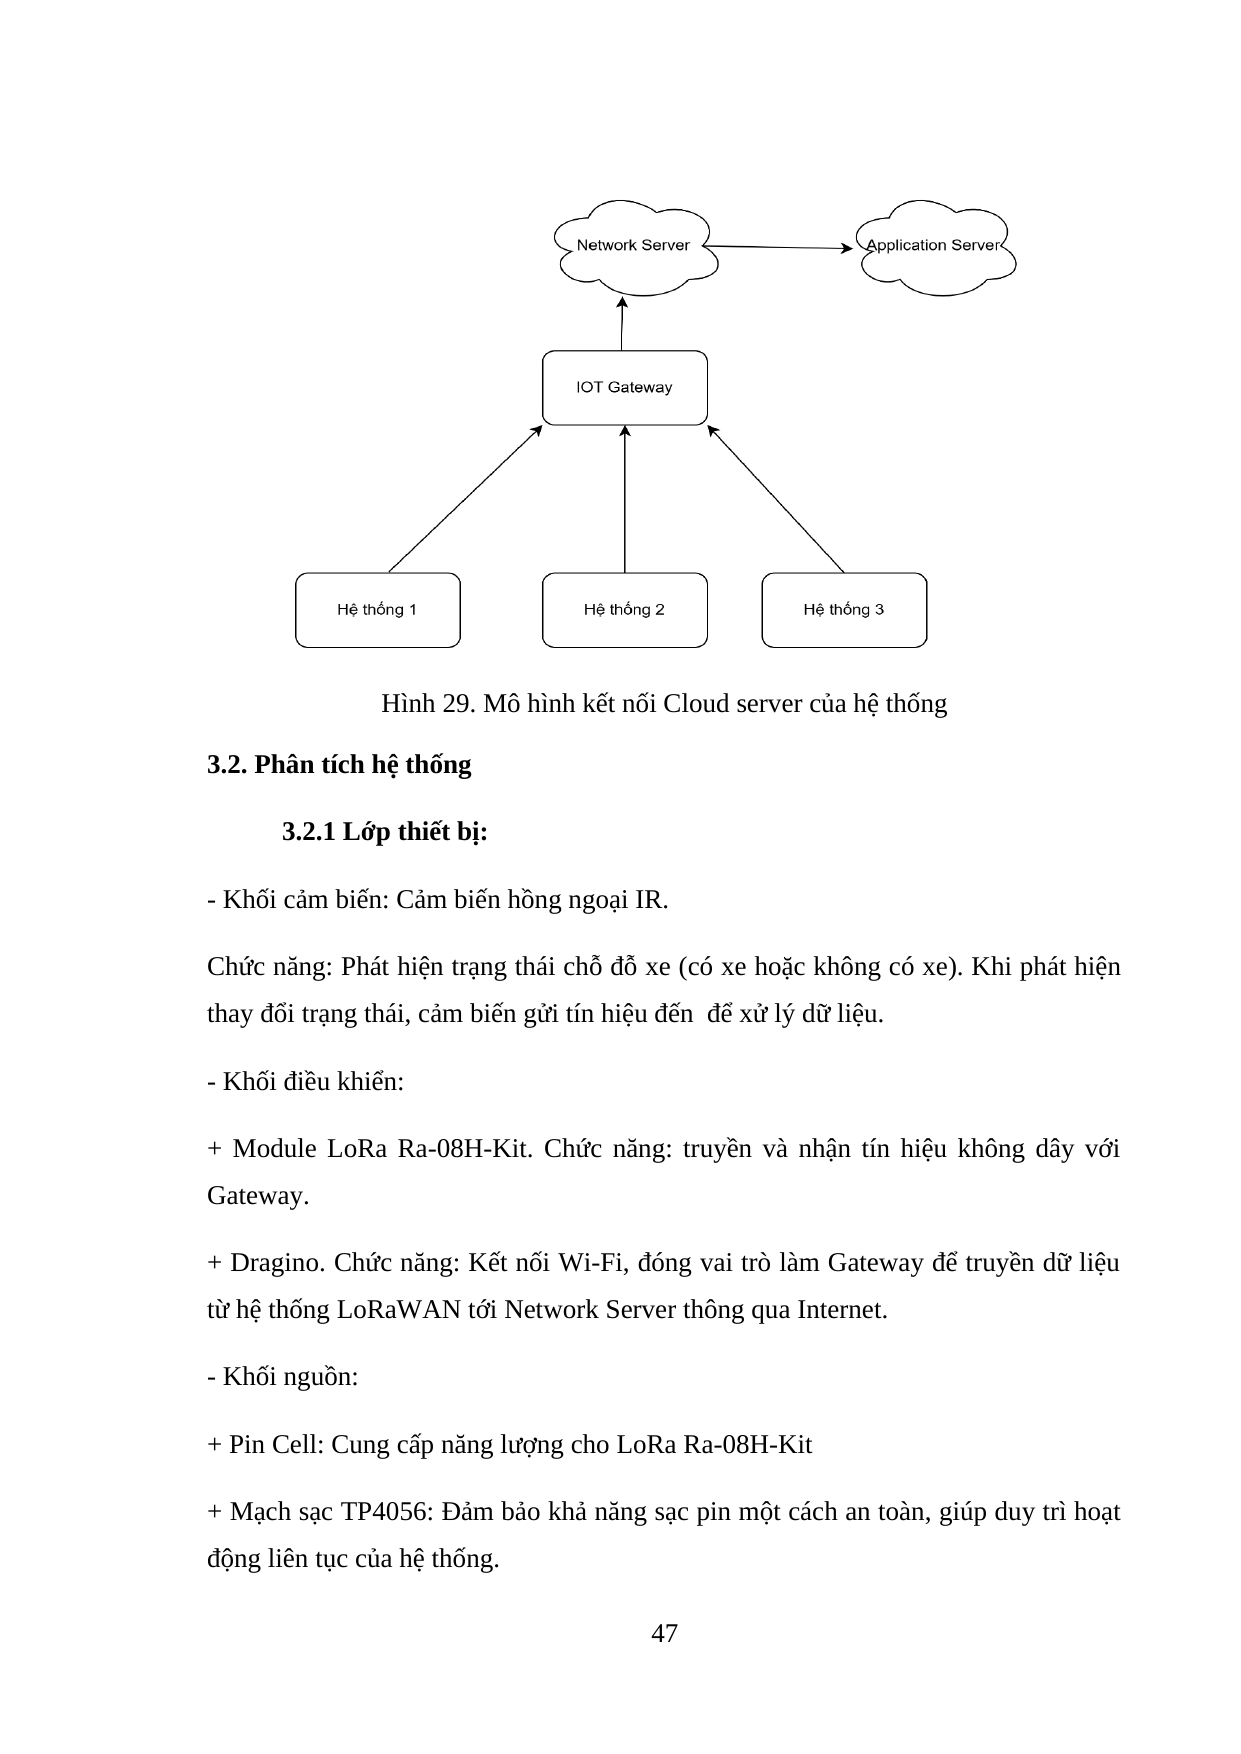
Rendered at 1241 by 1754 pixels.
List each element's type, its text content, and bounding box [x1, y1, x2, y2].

text - Khối cảm biến: Cảm biến hồng ngoại IR. [207, 883, 1122, 914]
text Chức năng: Phát hiện trạng thái chỗ đỗ xe (có xe hoặc không có xe). Khi phát hiện thay đổi trạng thái, cảm biến gửi tín hiệu đến để xử lý dữ liệu. [207, 950, 1122, 1028]
text - Khối nguồn: [207, 1360, 1122, 1392]
text + Module LoRa Ra-08H-Kit. Chức năng: truyền và nhận tín hiệu không dây với Gateway. [207, 1132, 1122, 1210]
text 3.2. Phân tích hệ thống [207, 748, 1122, 779]
text Hình 29. Mô hình kết nối Cloud server của hệ thống [207, 687, 1122, 718]
text + Pin Cell: Cung cấp năng lượng cho LoRa Ra-08H-Kit [207, 1428, 1122, 1459]
picture [281, 177, 1037, 660]
text + Mạch sạc TP4056: Đảm bảo khả năng sạc pin một cách an toàn, giúp duy trì hoạt động liên tục của hệ thống. [207, 1495, 1122, 1573]
text - Khối điều khiển: [207, 1064, 1122, 1096]
text + Dragino. Chức năng: Kết nối Wi-Fi, đóng vai trò làm Gateway để truyền dữ liệu từ hệ thống LoRaWAN tới Network Server thông qua Internet. [207, 1246, 1122, 1324]
text 3.2.1 Lớp thiết bị: [207, 815, 1122, 847]
